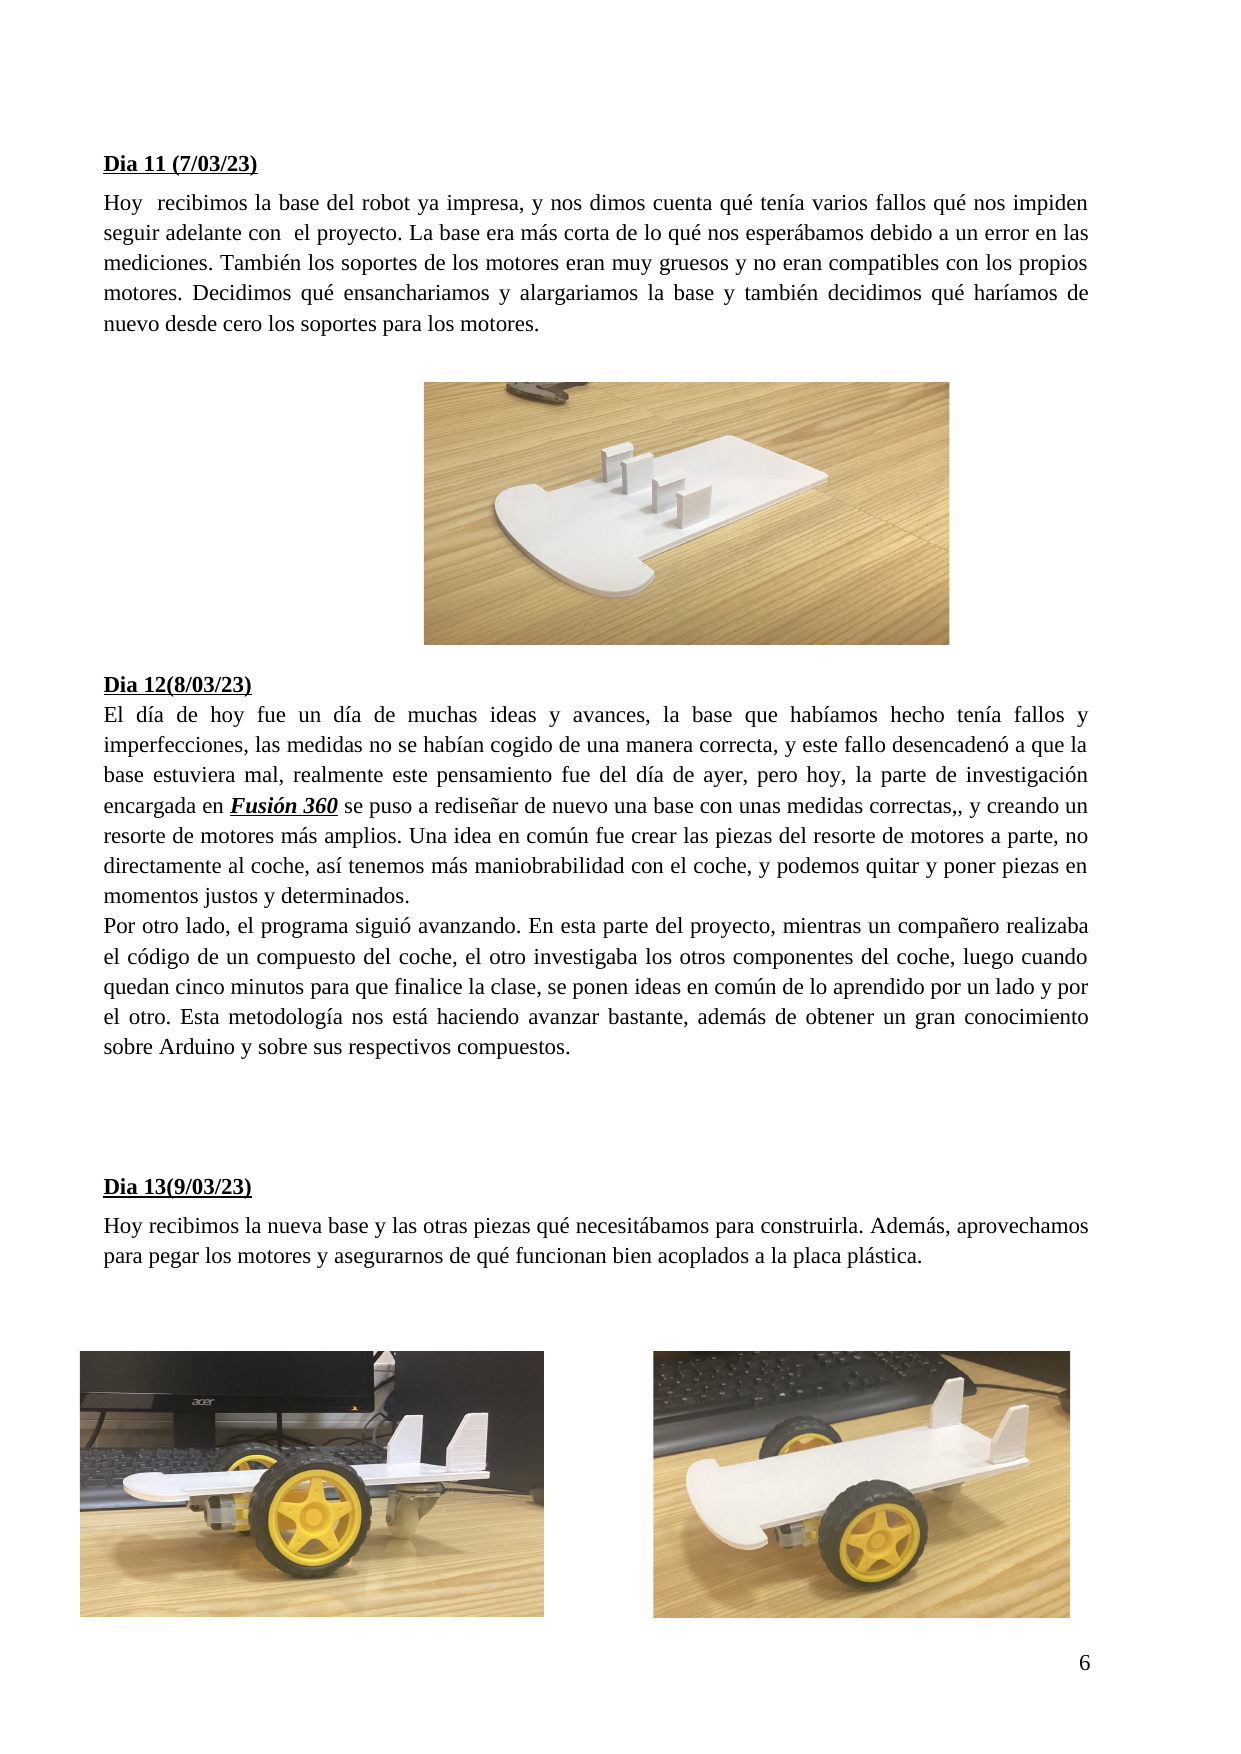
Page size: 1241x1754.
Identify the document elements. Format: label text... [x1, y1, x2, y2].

picture [653, 1351, 1071, 1618]
text Por otro lado, el programa siguió avanzando. En esta parte del proyecto, mientras un compañero realizaba el código de un compuesto del coche, el otro investigaba los otros componentes del coche, luego cuando quedan cinco minutos para que finalice la clase, se ponen ideas en común de lo aprendido por un lado y por el otro. Esta metodología nos está haciendo avanzar bastante, además de obtener un gran conocimiento sobre Arduino y sobre sus respectivos compuestos. [103, 913, 1090, 1060]
text Hoy recibimos la base del robot ya impresa, y nos dimos cuenta qué tenía varios fallos qué nos impiden seguir adelante con el proyecto. La base era más corta de lo qué nos esperábamos debido a un error en las mediciones. También los soportes de los motores eran muy gruesos y no eran compatibles con los propios motores. Decidimos qué ensanchariamos y alargariamos la base y también decidimos qué haríamos de nuevo desde cero los soportes para los motores. [103, 189, 1090, 336]
picture [423, 382, 950, 645]
text Hoy recibimos la nueva base y las otras piezas qué necesitábamos para construirla. Además, aprovechamos para pegar los motores y asegurarnos de qué funcionan bien acoplados a la placa plástica. [103, 1212, 1090, 1269]
subtitle Dia 11 (7/03/23) [103, 150, 1090, 176]
picture [79, 1351, 544, 1617]
subtitle Dia 13(9/03/23) [103, 1173, 1090, 1200]
text El día de hoy fue un día de muchas ideas y avances, la base que habíamos hecho tenía fallos y imperfecciones, las medidas no se habían cogido de una manera correcta, y este fallo desencadenó a que la base estuviera mal, realmente este pensamiento fue del día de ayer, pero hoy, la parte de investigación encargada en Fusión 360 se puso a rediseñar de nuevo una base con unas medidas correctas,, y creando un resorte de motores más amplios. Una idea en común fue crear las piezas del resorte de motores a parte, no directamente al coche, así tenemos más maniobrabilidad con el coche, y podemos quitar y poner piezas en momentos justos y determinados. [103, 701, 1090, 909]
